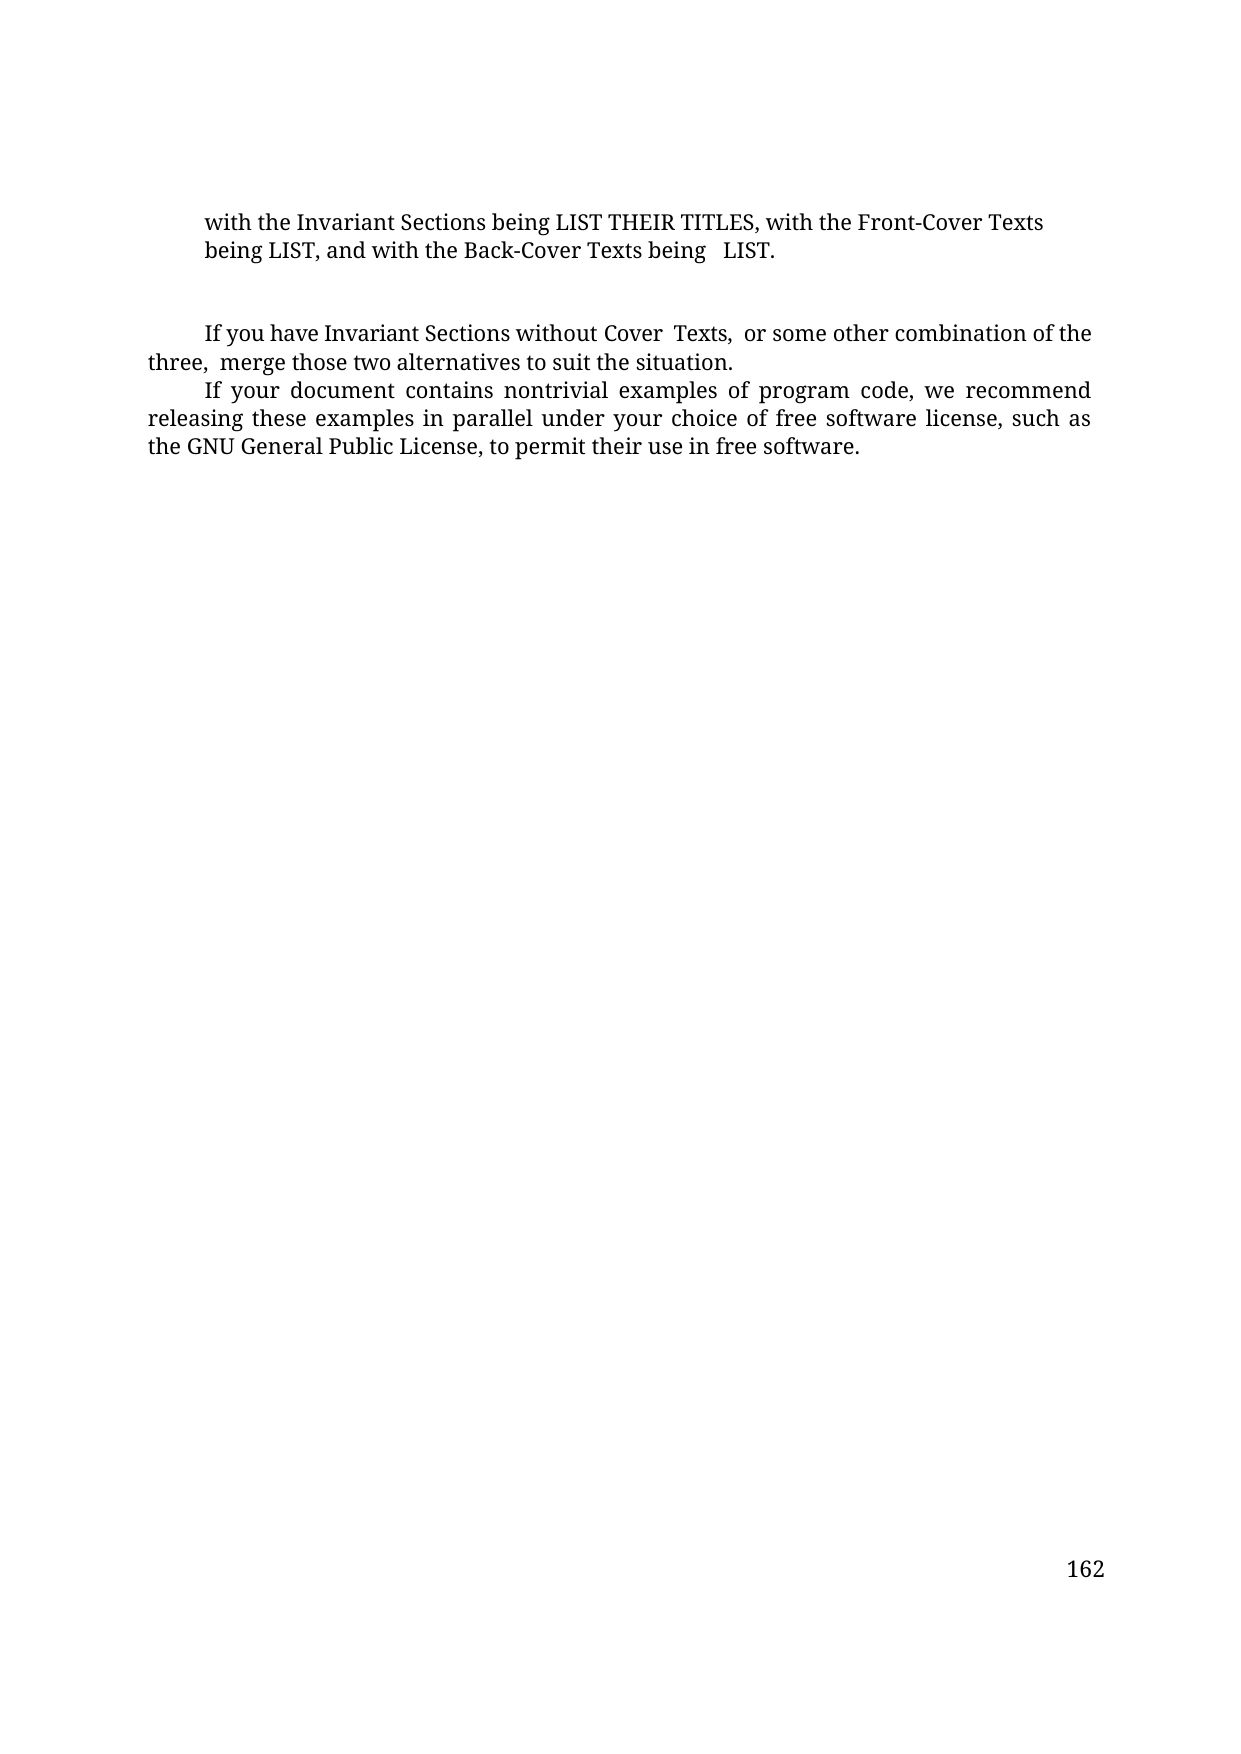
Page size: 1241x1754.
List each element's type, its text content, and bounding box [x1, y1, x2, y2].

text If you have Invariant Sections without Cover Texts, or some other combination of the three, merge those two alternatives to suit the situation. [148, 319, 1093, 376]
text If your document contains nontrivial examples of program code, we recommend releasing these examples in parallel under your choice of free software license, such as the GNU General Public License, to permit their use in free software. [148, 376, 1093, 460]
text with the Invariant Sections being LIST THEIR TITLES, with the Front-Cover Texts being LIST, and with the Back-Cover Texts being LIST. [204, 208, 1048, 264]
